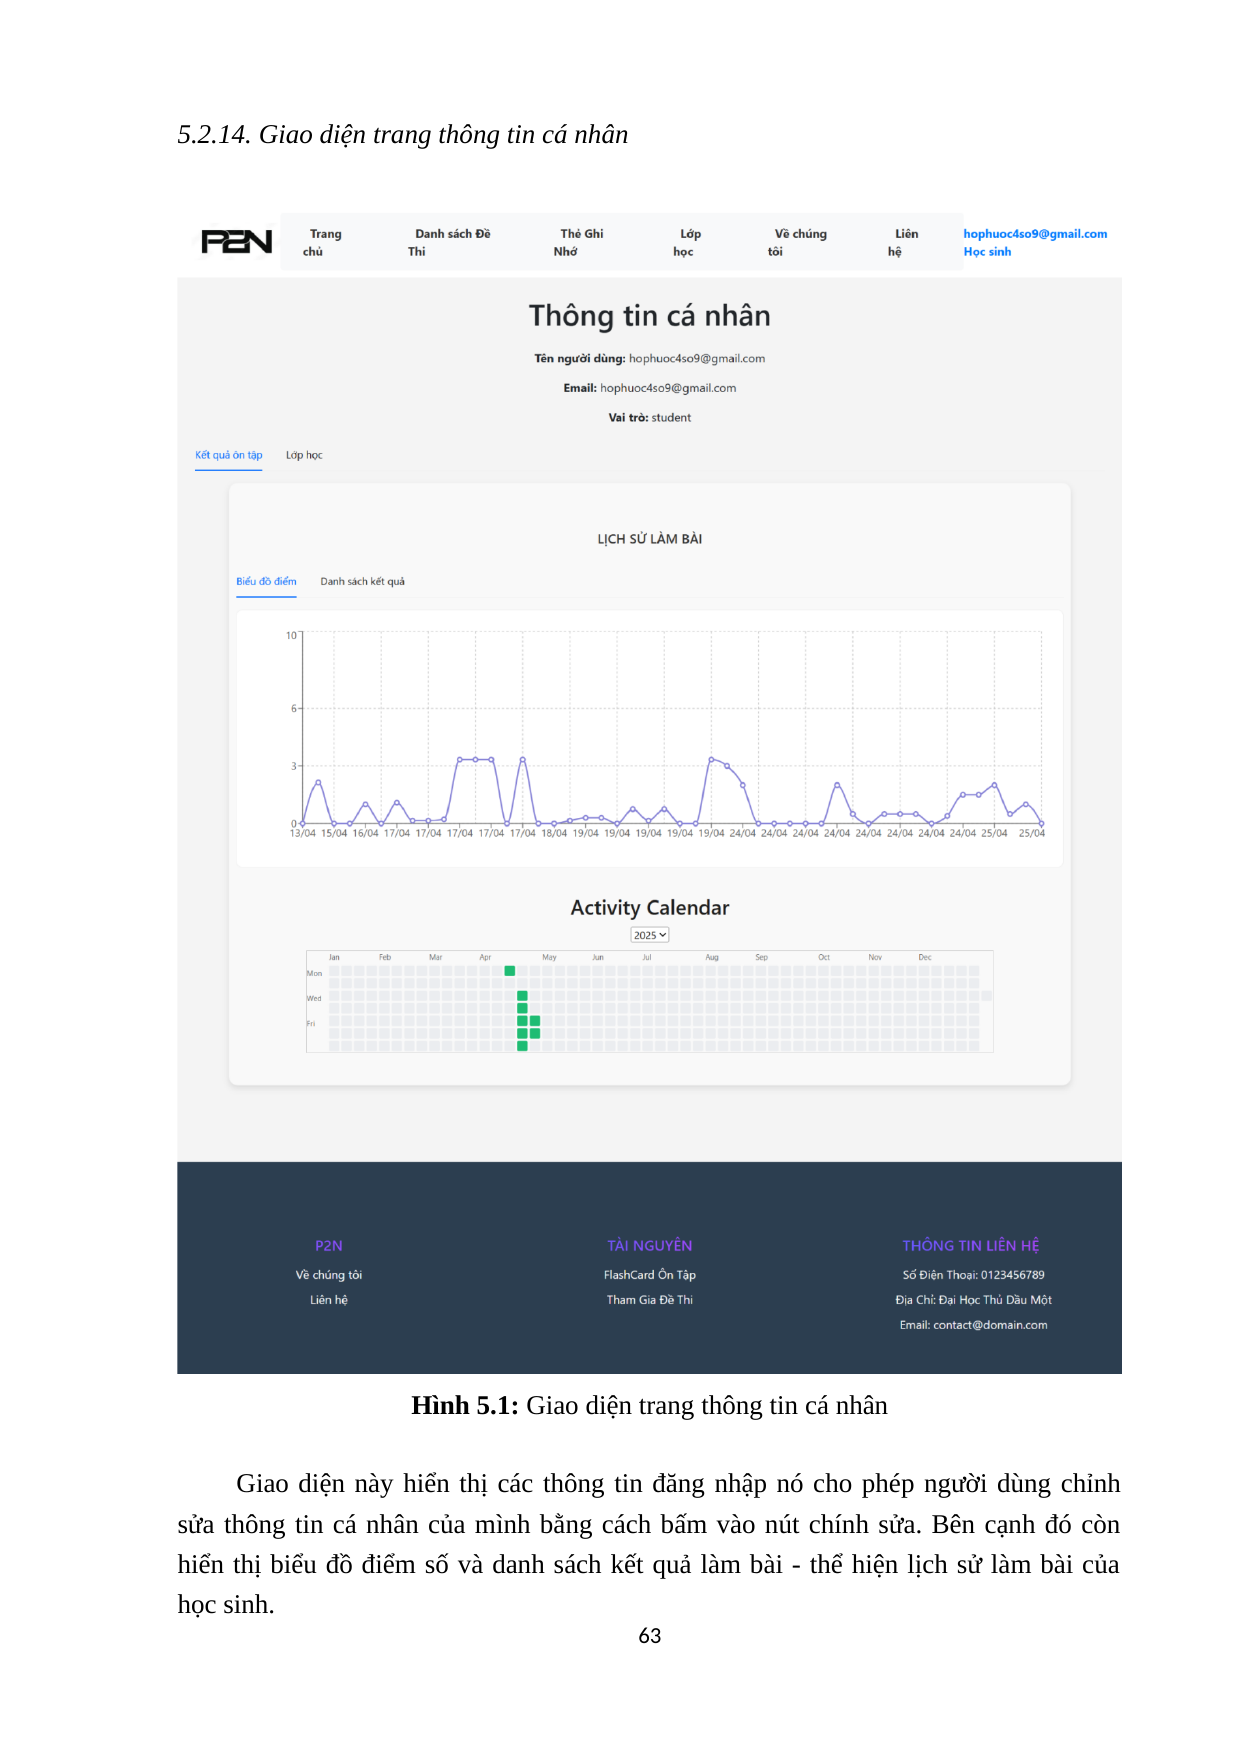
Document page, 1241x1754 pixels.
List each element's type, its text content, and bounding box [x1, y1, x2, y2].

picture [177, 205, 1122, 1374]
text Giao diện trang thông tin cá nhân [177, 118, 1122, 149]
text Giao diện trang thông tin cá nhân [177, 1389, 1122, 1421]
text Giao diện này hiển thị các thông tin đăng nhập nó cho phép người dùng chỉnh sửa thông tin cá nhân của mình bằng cách bấm vào nút chính sửa. Bên cạnh đó còn hiển thị biểu đồ điểm số và danh sách kết quả làm bài - thể hiện lịch sử làm bài của học sinh. [177, 1467, 1122, 1620]
